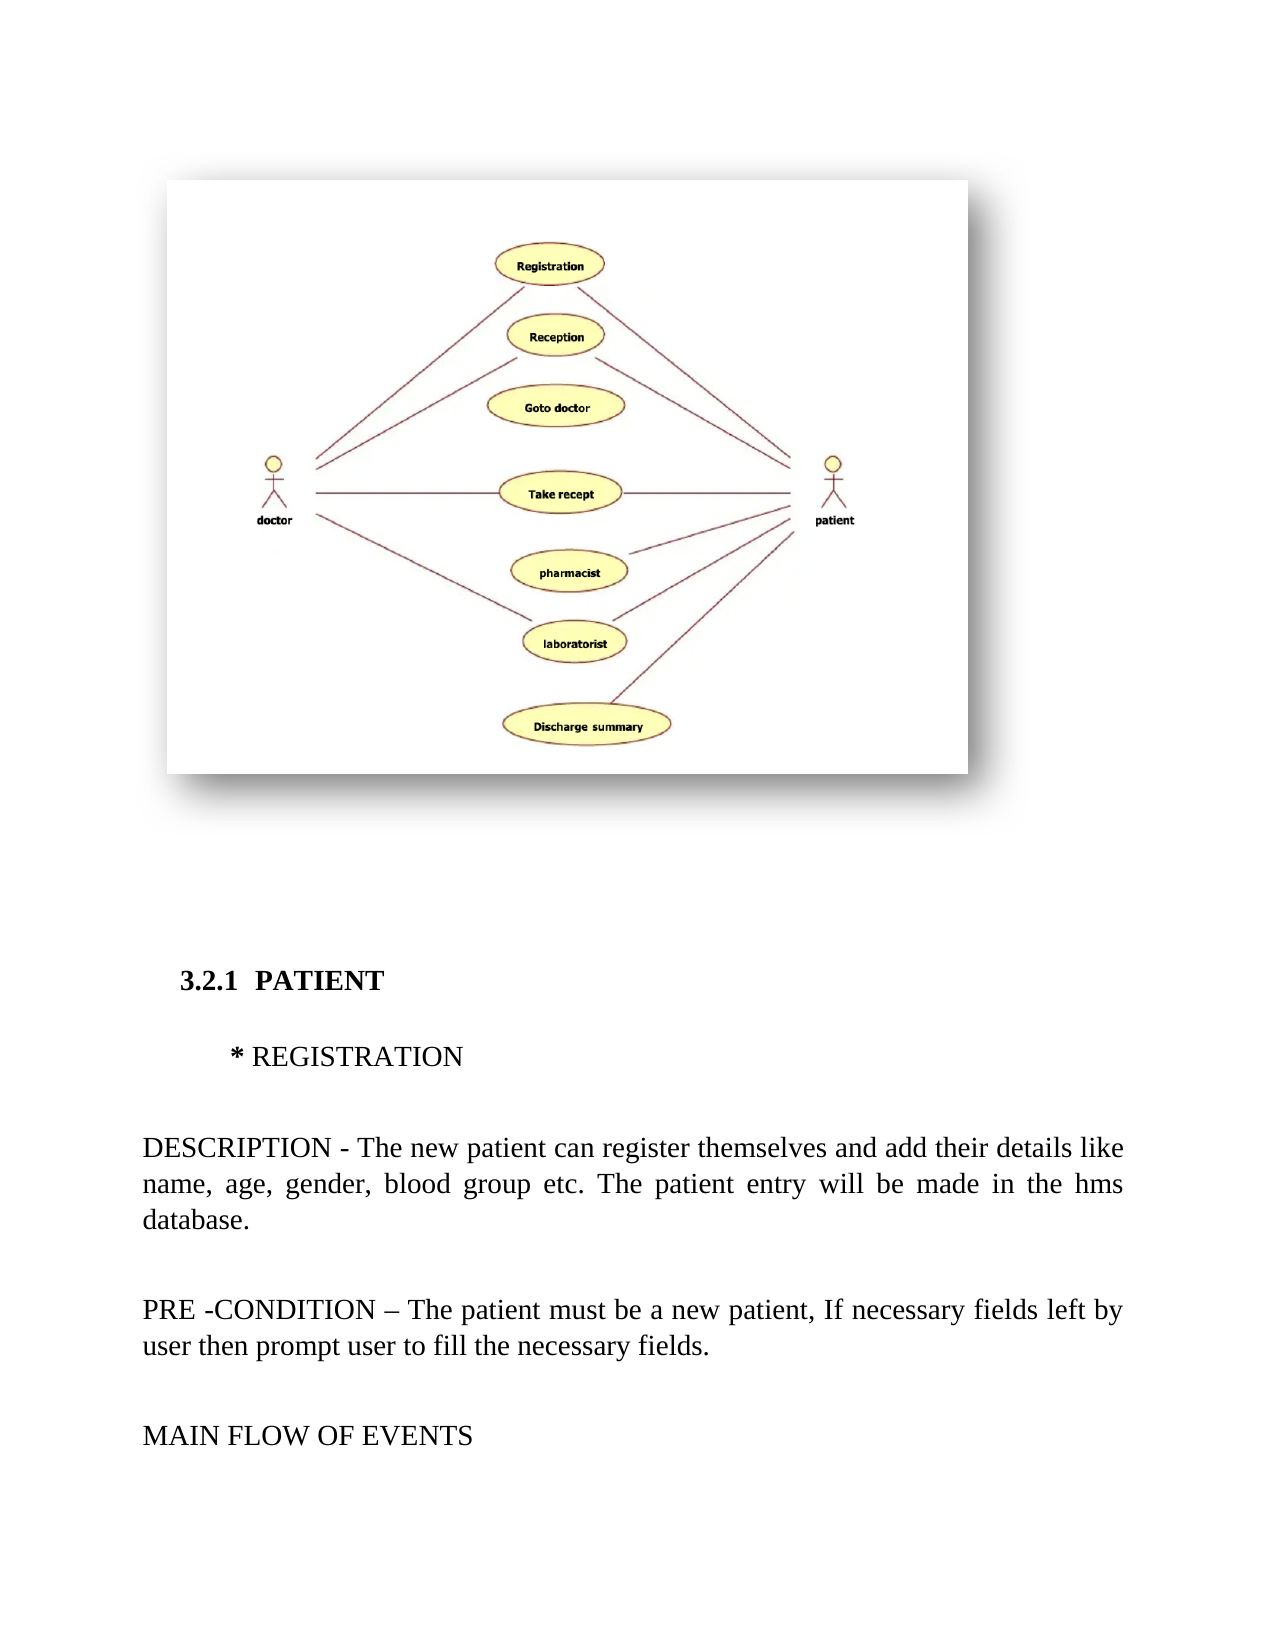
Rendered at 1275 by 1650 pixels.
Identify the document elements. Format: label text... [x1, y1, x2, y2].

text * REGISTRATION [180, 1039, 1125, 1073]
text DESCRIPTION - The new patient can register themselves and add their details like name, age, gender, blood group etc. The patient entry will be made in the hms database. [142, 1130, 1125, 1236]
picture [167, 180, 968, 774]
text MAIN FLOW OF EVENTS [142, 1418, 1125, 1452]
list PATIENT [180, 963, 1125, 997]
text PRE -CONDITION – The patient must be a new patient, If necessary fields left by user then prompt user to fill the necessary fields. [142, 1292, 1125, 1362]
